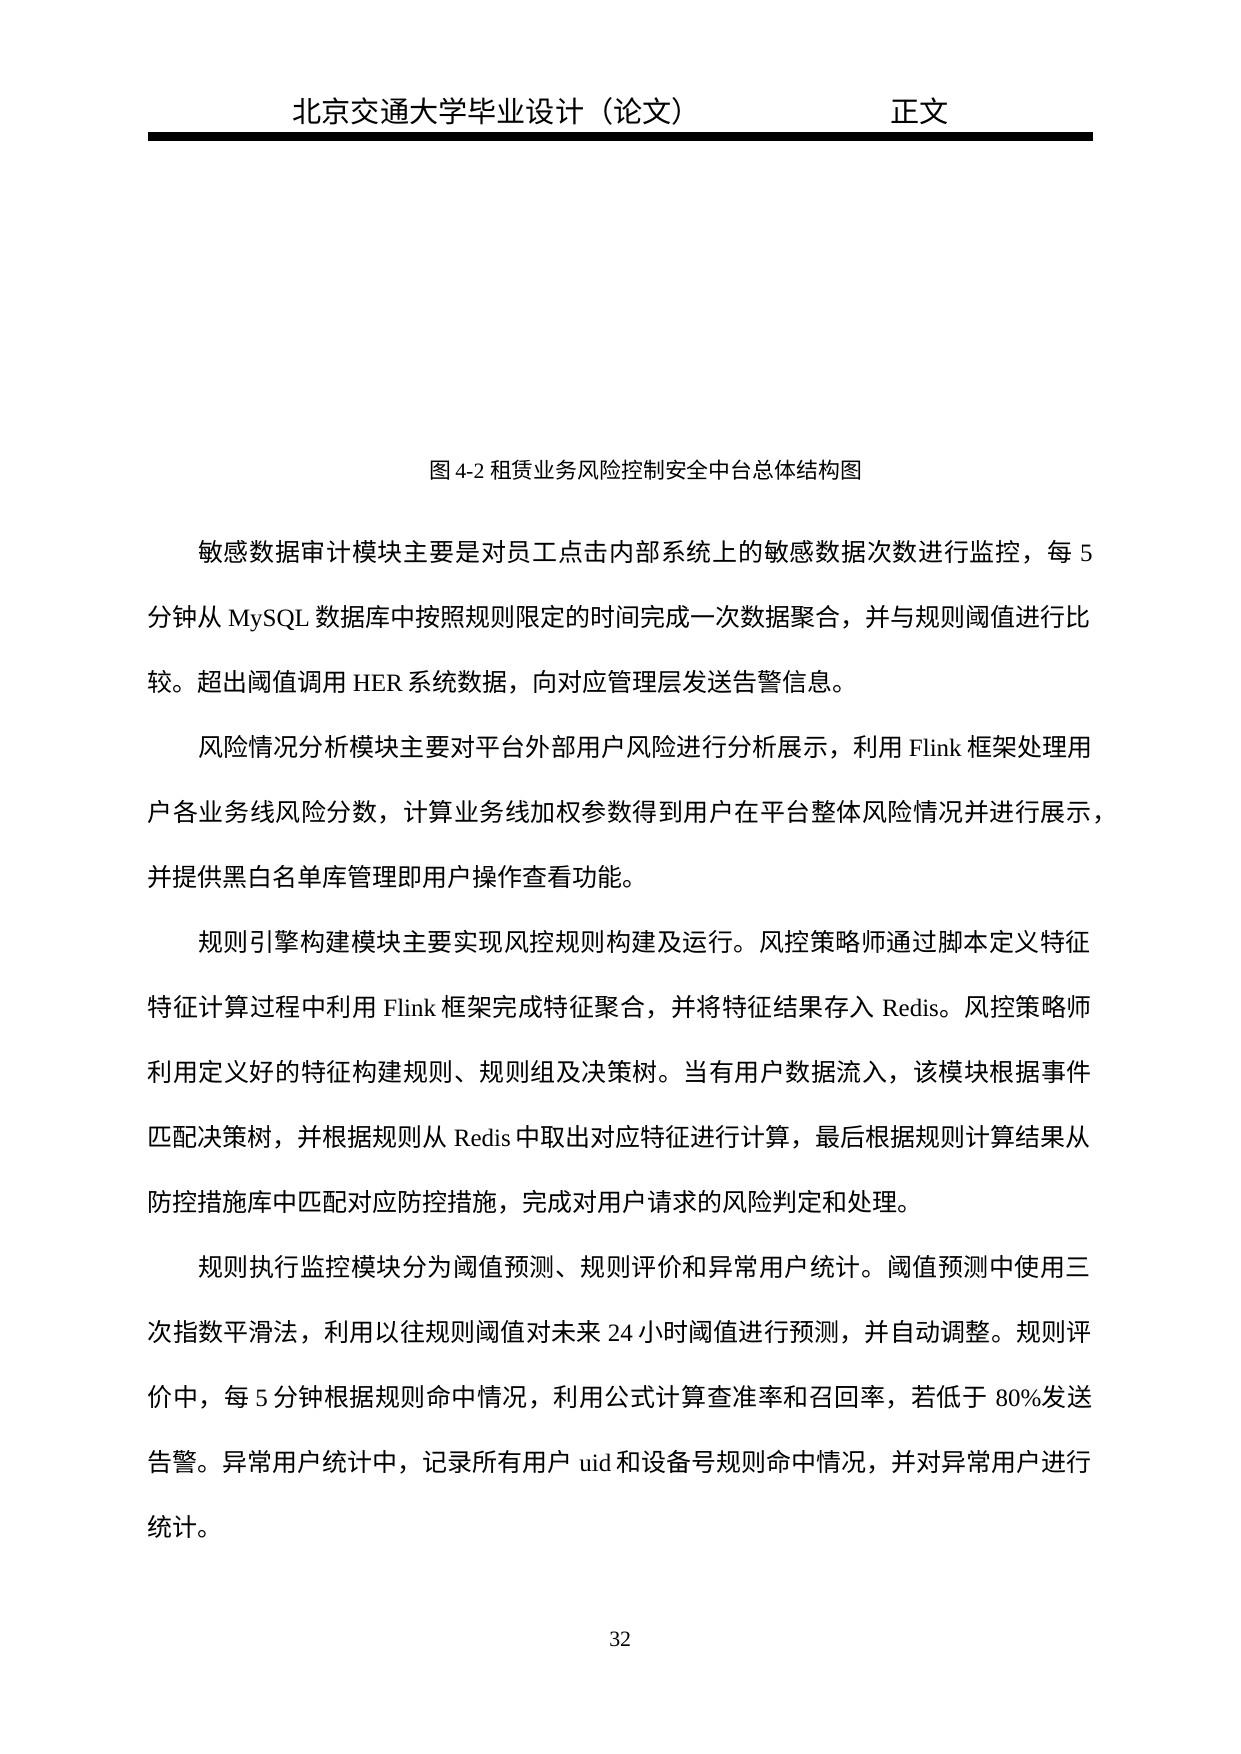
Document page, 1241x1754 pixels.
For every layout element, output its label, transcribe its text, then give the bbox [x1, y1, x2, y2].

text 风险情况分析模块主要对平台外部用户风险进行分析展示，利用Flink框架处理用户各业务线风险分数，计算业务线加权参数得到用户在平台整体风险情况并进行展示，并提供黑白名单库管理即用户操作查看功能。 [148, 713, 1092, 908]
text 图4-2 租赁业务风险控制安全中台总体结构图 [148, 453, 1092, 485]
text 敏感数据审计模块主要是对员工点击内部系统上的敏感数据次数进行监控，每5分钟从MySQL数据库中按照规则限定的时间完成一次数据聚合，并与规则阈值进行比较。超出阈值调用HER系统数据，向对应管理层发送告警信息。 [148, 518, 1092, 713]
text 规则引擎构建模块主要实现风控规则构建及运行。风控策略师通过脚本定义特征，特征计算过程中利用Flink框架完成特征聚合，并将特征结果存入Redis。风控策略师利用定义好的特征构建规则、规则组及决策树。当有用户数据流入，该模块根据事件匹配决策树，并根据规则从Redis中取出对应特征进行计算，最后根据规则计算结果从防控措施库中匹配对应防控措施，完成对用户请求的风险判定和处理。 [148, 908, 1092, 1233]
text 规则执行监控模块分为阈值预测、规则评价和异常用户统计。阈值预测中使用三次指数平滑法，利用以往规则阈值对未来24小时阈值进行预测，并自动调整。规则评价中，每5分钟根据规则命中情况，利用公式计算查准率和召回率，若低于80%发送告警。异常用户统计中，记录所有用户uid和设备号规则命中情况，并对异常用户进行统计。 [148, 1233, 1092, 1558]
